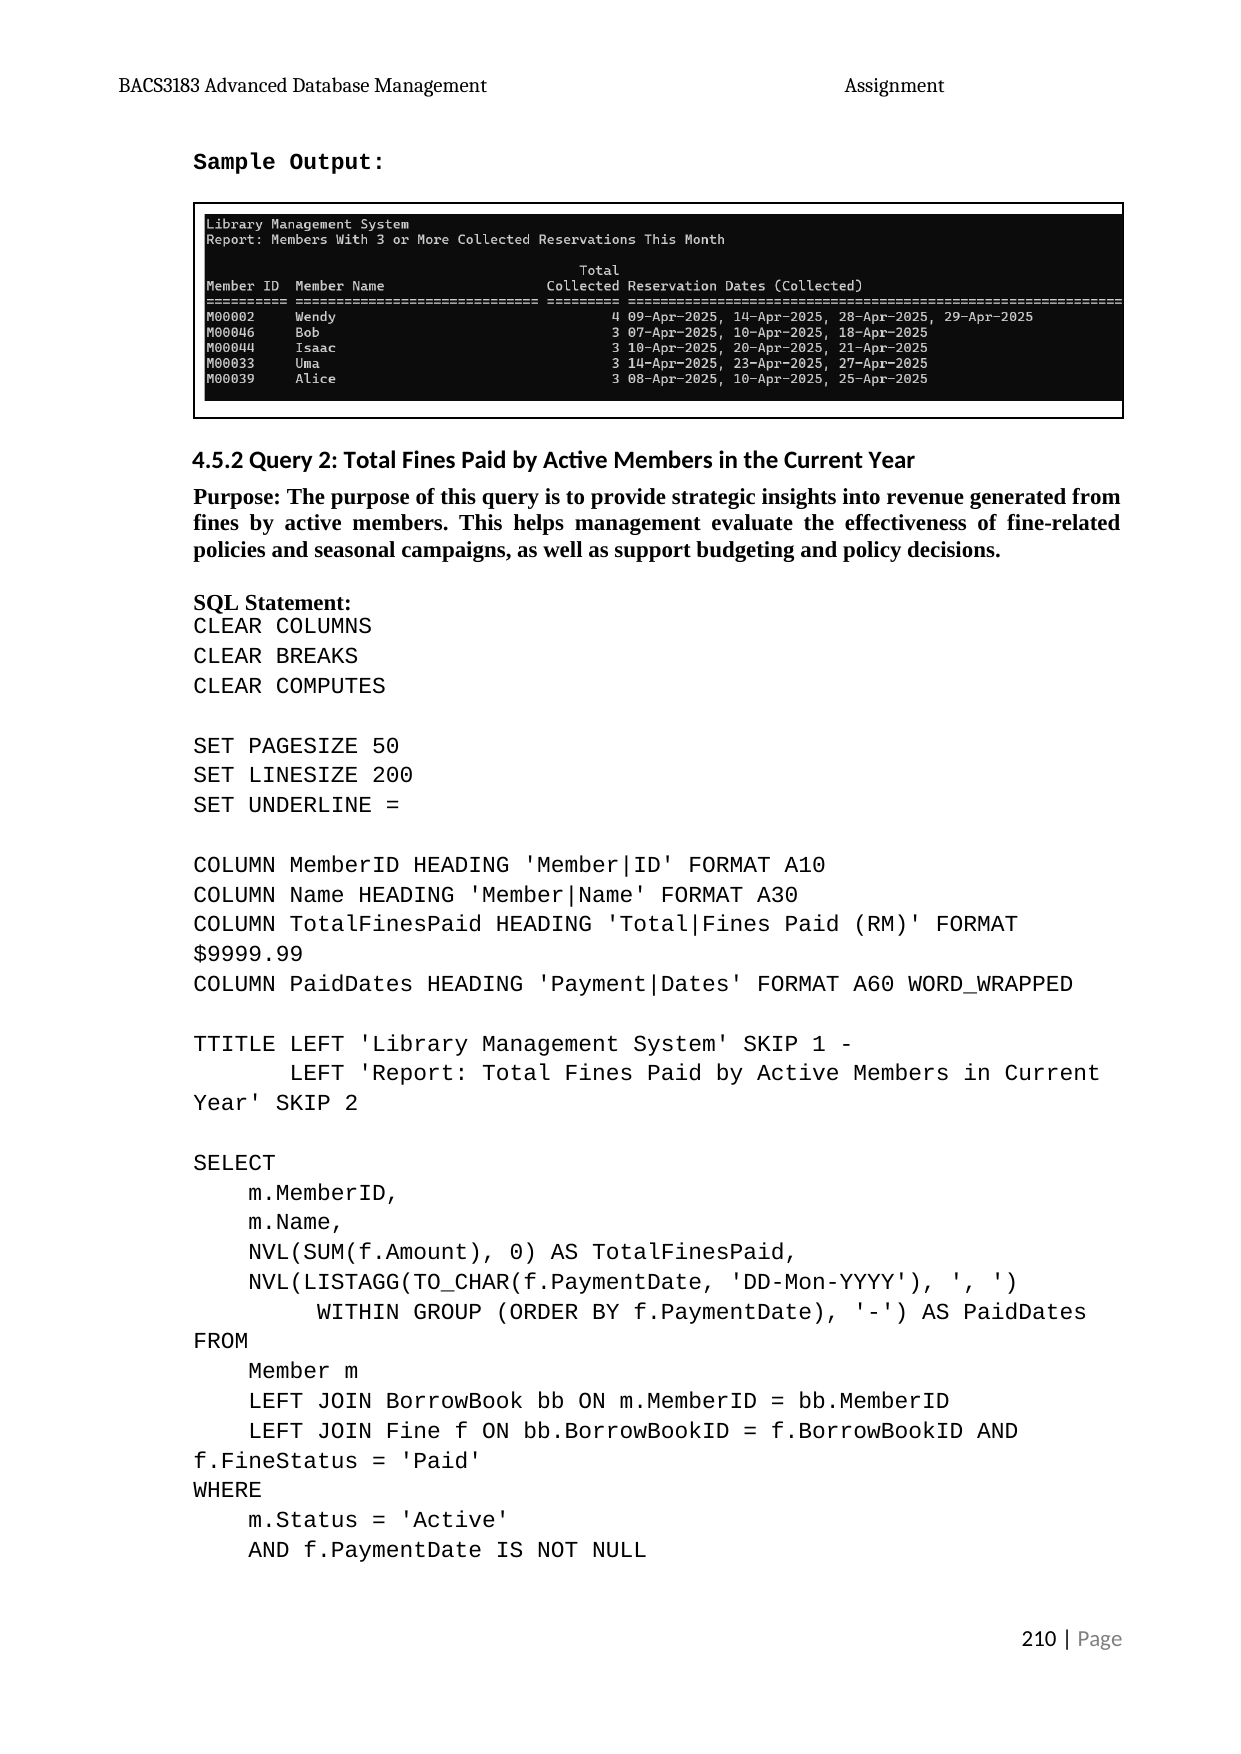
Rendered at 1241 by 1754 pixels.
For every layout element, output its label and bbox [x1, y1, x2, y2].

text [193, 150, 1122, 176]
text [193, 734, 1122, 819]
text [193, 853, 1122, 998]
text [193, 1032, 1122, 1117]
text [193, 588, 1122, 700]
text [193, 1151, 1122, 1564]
picture [204, 214, 1124, 401]
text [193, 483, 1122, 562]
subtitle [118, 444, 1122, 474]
